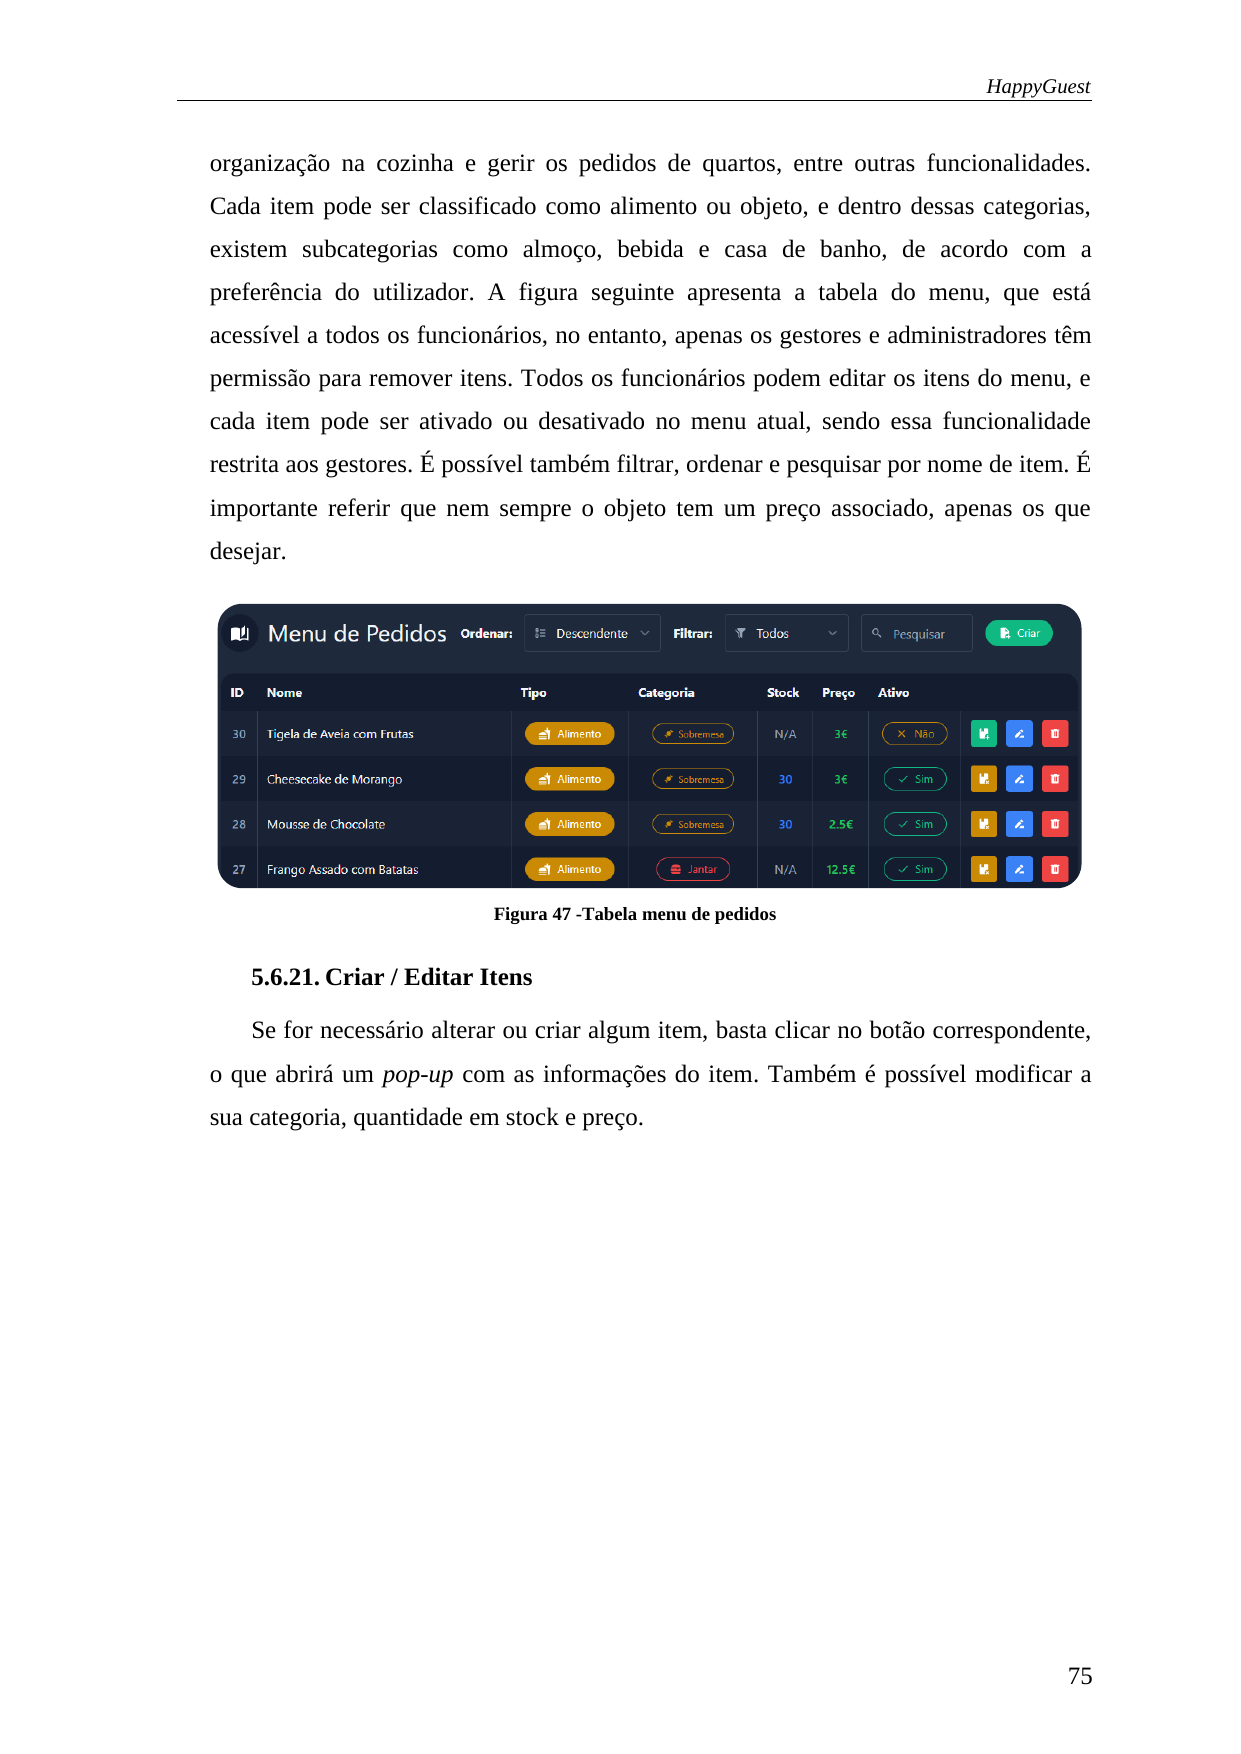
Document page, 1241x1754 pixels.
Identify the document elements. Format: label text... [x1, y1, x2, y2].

subtitle Criar / Editar Itens [251, 962, 1092, 991]
text Figura 47 -Tabela menu de pedidos [177, 903, 1092, 924]
picture [217, 603, 1082, 889]
text Se for necessário alterar ou criar algum item, basta clicar no botão correspondente, o que abrirá um pop-up com as informações do item. Também é possível modificar a sua categoria, quantidade em stock e preço. [209, 1016, 1092, 1131]
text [209, 148, 1092, 564]
